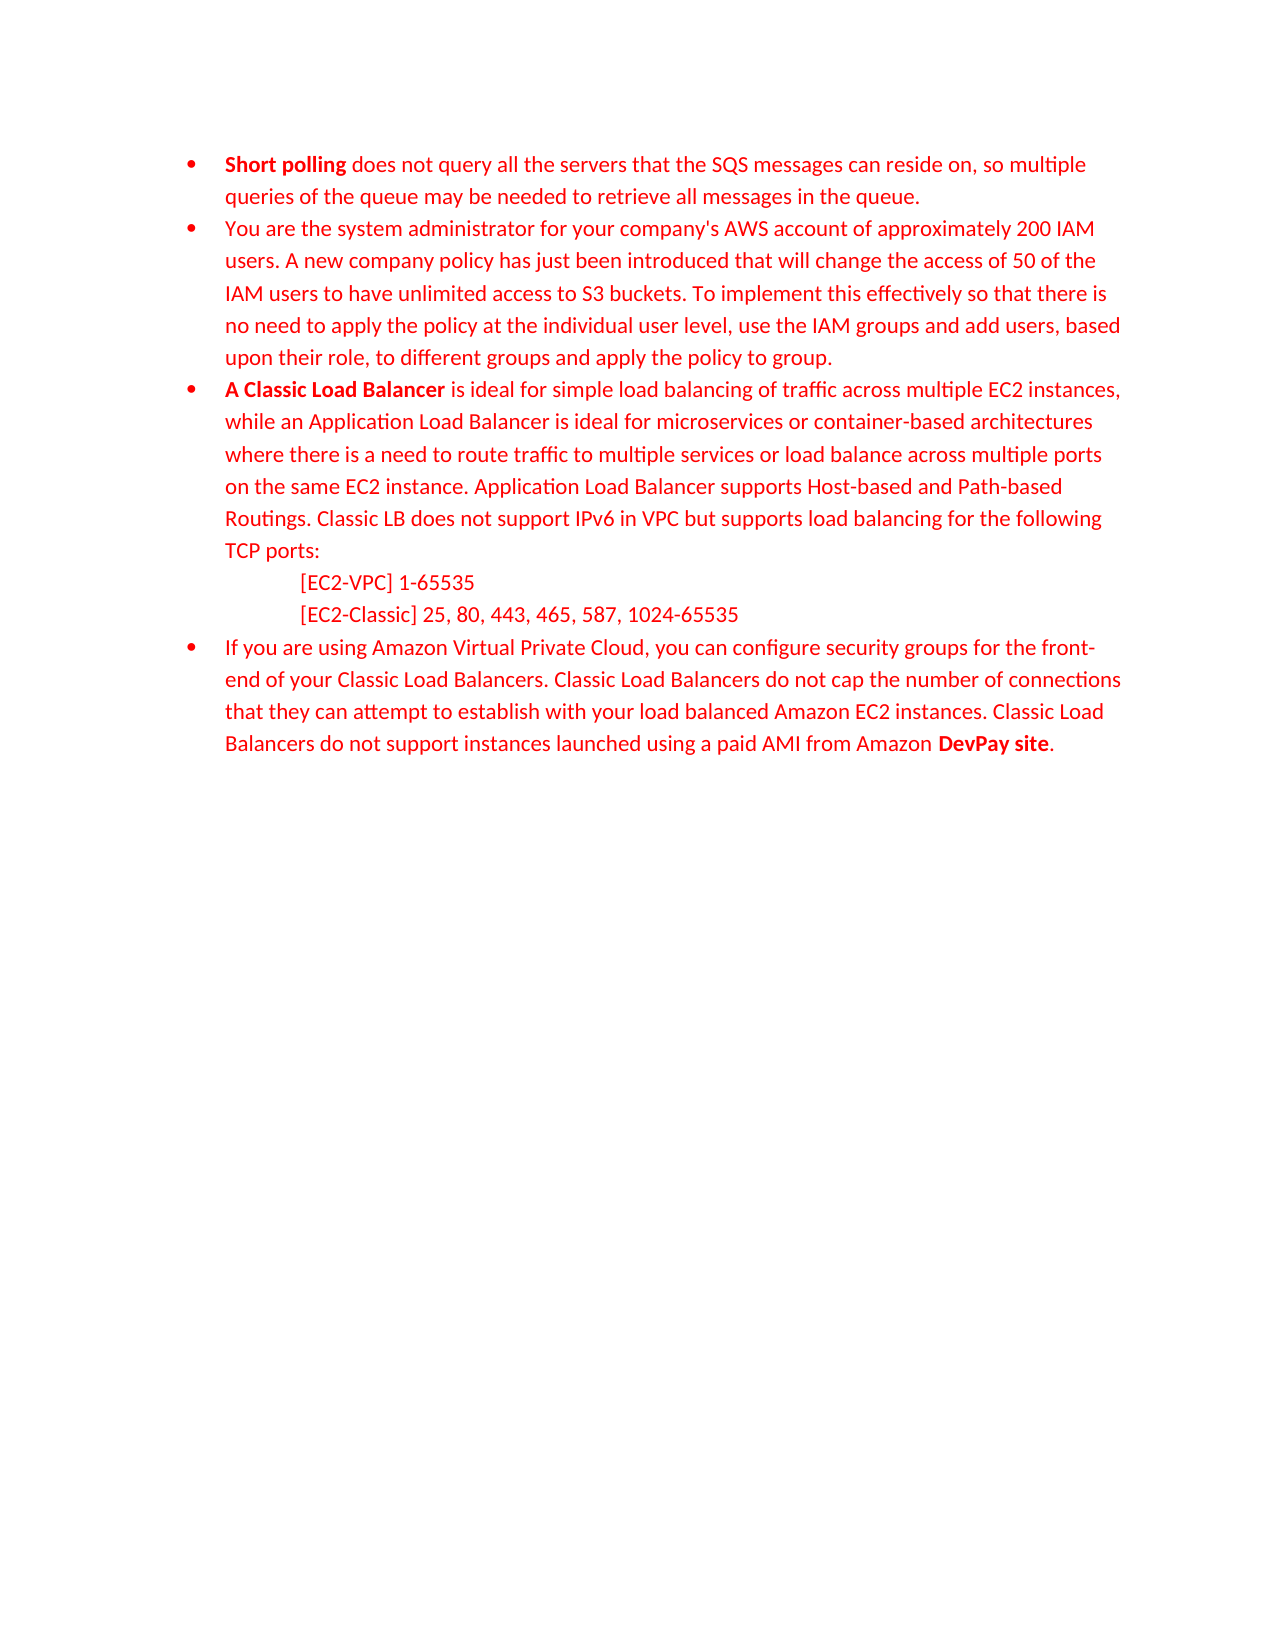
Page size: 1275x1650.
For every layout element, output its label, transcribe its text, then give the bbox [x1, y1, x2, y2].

list [EC2-Classic] 25, 80, 443, 465, 587, 1024-65535 [300, 601, 1125, 629]
list Short polling does not query all the servers that the SQS messages can reside on, so multiple queries of the queue may be needed to retrieve all messages in the queue. [187, 150, 1125, 210]
list A Classic Load Balancer is ideal for simple load balancing of traffic across multiple EC2 instances, while an Application Load Balancer is ideal for microservices or container-based architectures where there is a need to route traffic to multiple services or load balance across multiple ports on the same EC2 instance. Application Load Balancer supports Host-based and Path-based Routings. Classic LB does not support IPv6 in VPC but supports load balancing for the following TCP ports: [187, 375, 1125, 564]
list [EC2-VPC] 1-65535 [300, 568, 1125, 596]
list You are the system administrator for your company's AWS account of approximately 200 IAM users. A new company policy has just been introduced that will change the access of 50 of the IAM users to have unlimited access to S3 buckets. To implement this effectively so that there is no need to apply the policy at the individual user level, use the IAM groups and add users, based upon their role, to different groups and apply the policy to group. [187, 214, 1125, 371]
list If you are using Amazon Virtual Private Cloud, you can configure security groups for the front-end of your Classic Load Balancers. Classic Load Balancers do not cap the number of connections that they can attempt to establish with your load balanced Amazon EC2 instances. Classic Load Balancers do not support instances launched using a paid AMI from Amazon DevPay site. [187, 633, 1125, 757]
